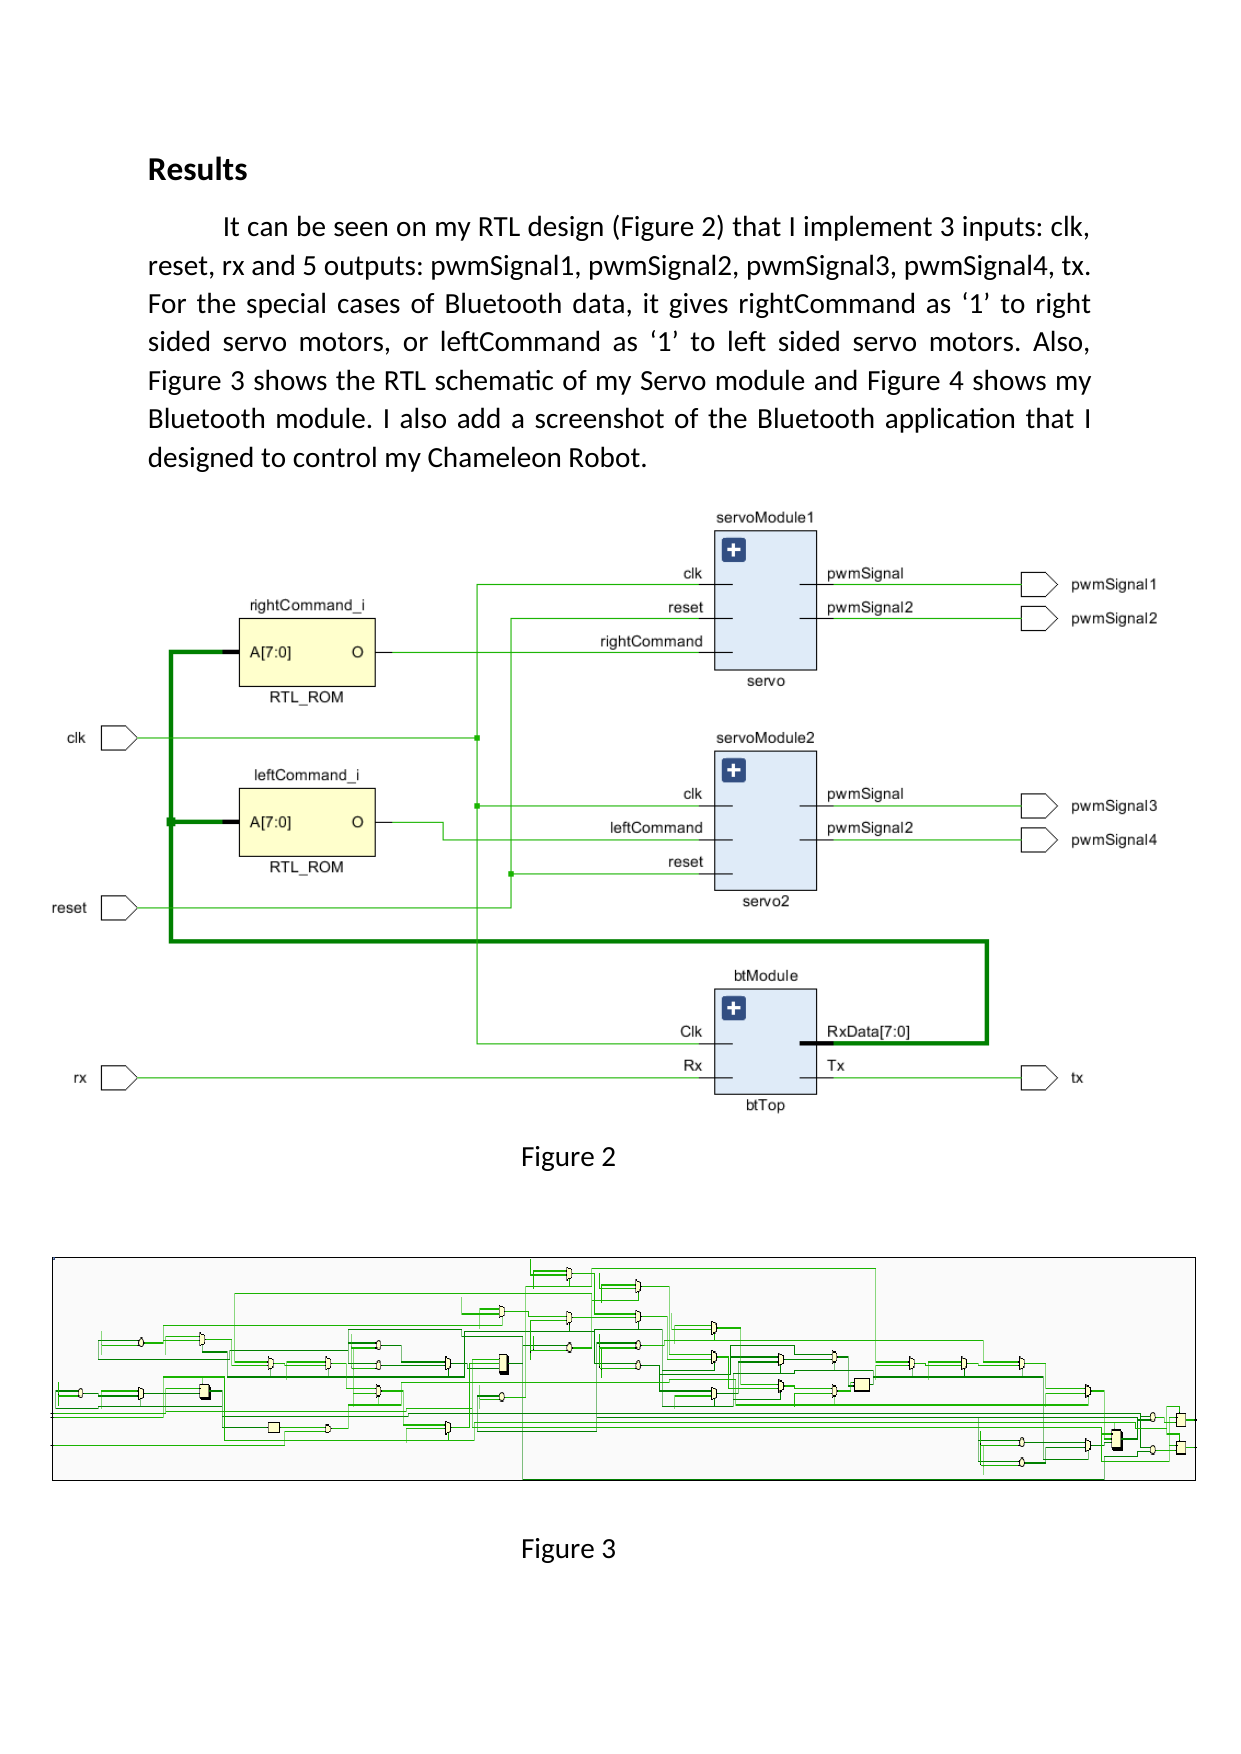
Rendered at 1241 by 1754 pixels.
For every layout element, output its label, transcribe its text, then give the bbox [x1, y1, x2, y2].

text It can be seen on my RTL design (Figure 2) that I implement 3 inputs: clk, reset, rx and 5 outputs: pwmSignal1, pwmSignal2, pwmSignal3, pwmSignal4, tx. For the special cases of Bluetooth data, it gives rightCommand as ‘1’ to right sided servo motors, or leftCommand as ‘1’ to left sided servo motors. Also, Figure 3 shows the RTL schematic of my Servo module and Figure 4 shows my Bluetooth module. I also add a screenshot of the Bluetooth application that I designed to control my Chameleon Robot. [148, 208, 1093, 474]
picture [44, 1247, 1208, 1512]
text Figure 3 [44, 1530, 1093, 1566]
text Figure 2 [44, 1138, 1093, 1173]
text Results [148, 148, 1093, 188]
picture [44, 493, 1194, 1119]
